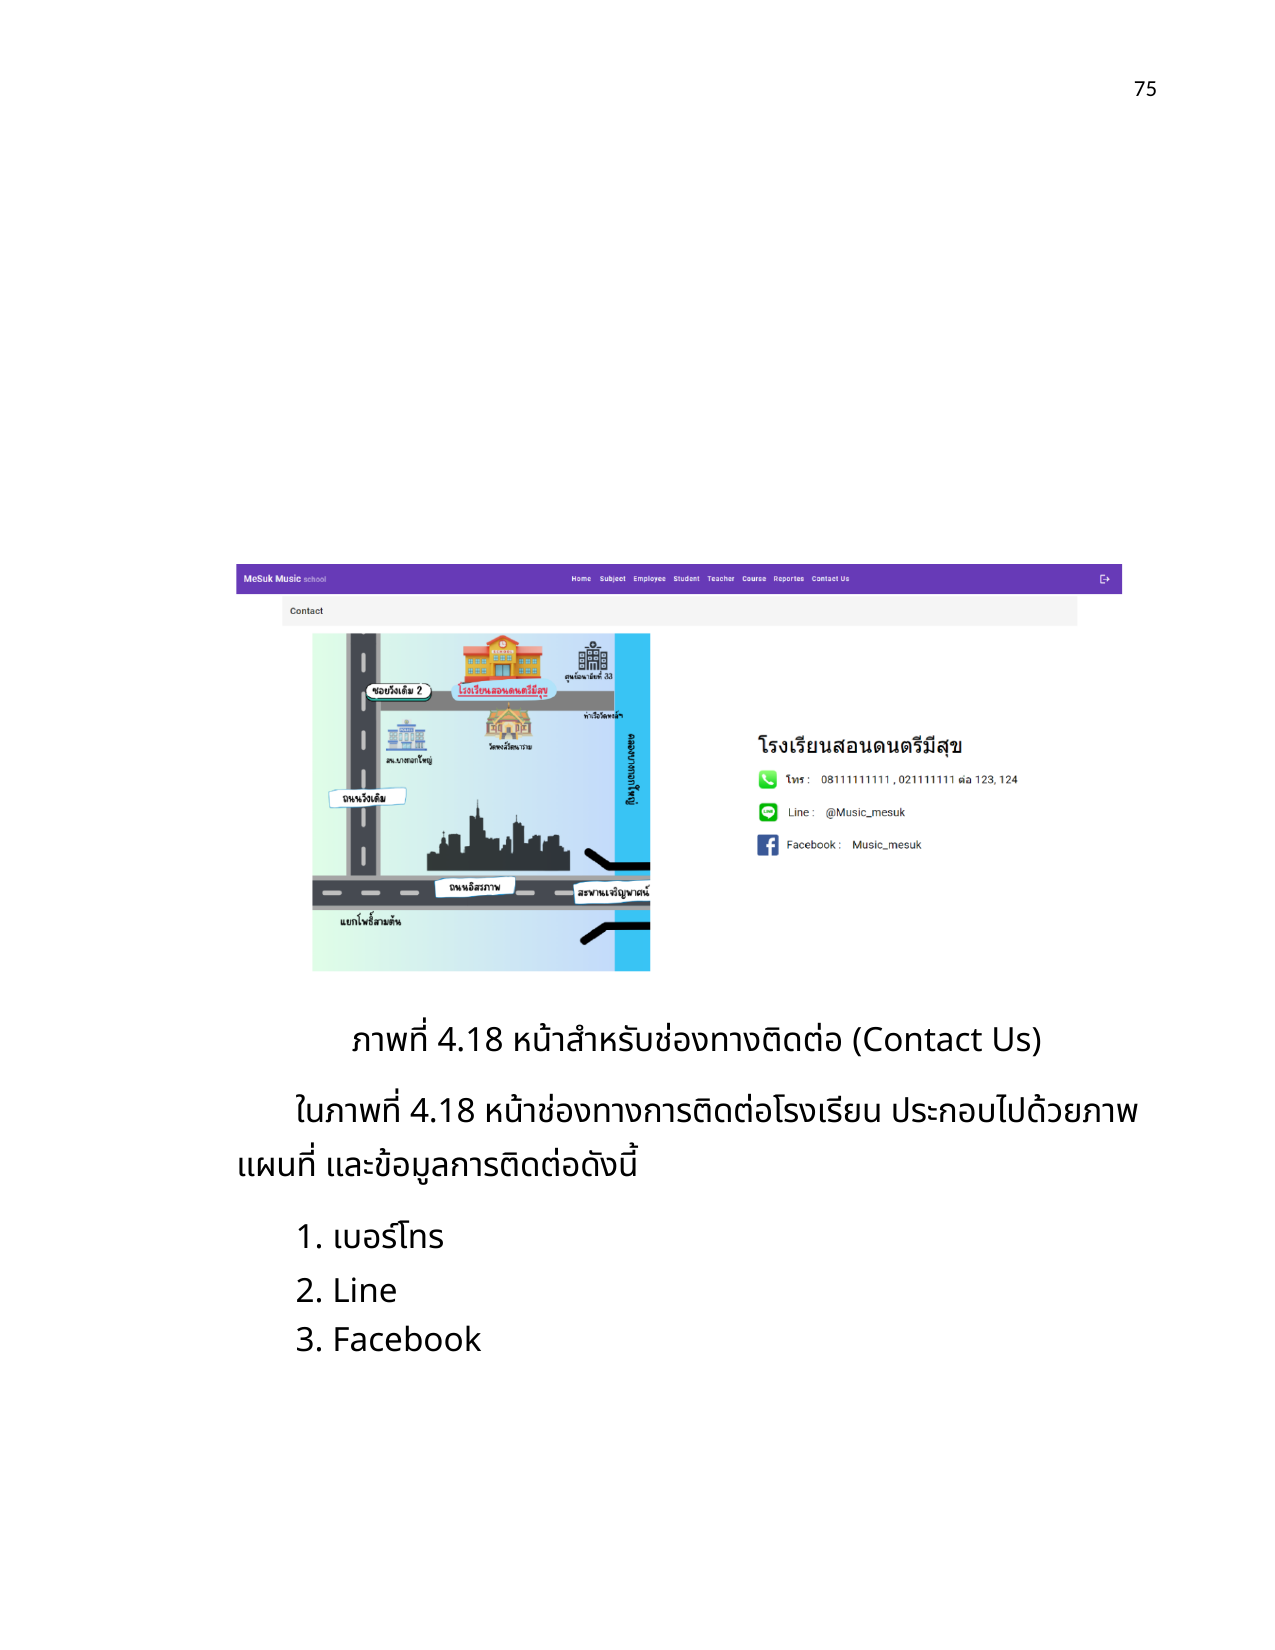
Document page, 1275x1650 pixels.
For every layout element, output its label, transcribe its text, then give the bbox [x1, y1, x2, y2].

text ภาพที่ 4.18 หน้าสำหรับช่องทางติดต่อ (Contact Us) [236, 1016, 1157, 1066]
list 3. Facebook [295, 1316, 1157, 1361]
text ในภาพที่ 4.18 หน้าช่องทางการติดต่อโรงเรียน ประกอบไปด้วยภาพแผนที่ และข้อมูลการติดต่อดังนี้ [236, 1087, 1157, 1192]
picture [236, 564, 1123, 997]
list 2. Line [295, 1267, 1157, 1312]
list 1. เบอร์โทร [295, 1212, 1157, 1263]
